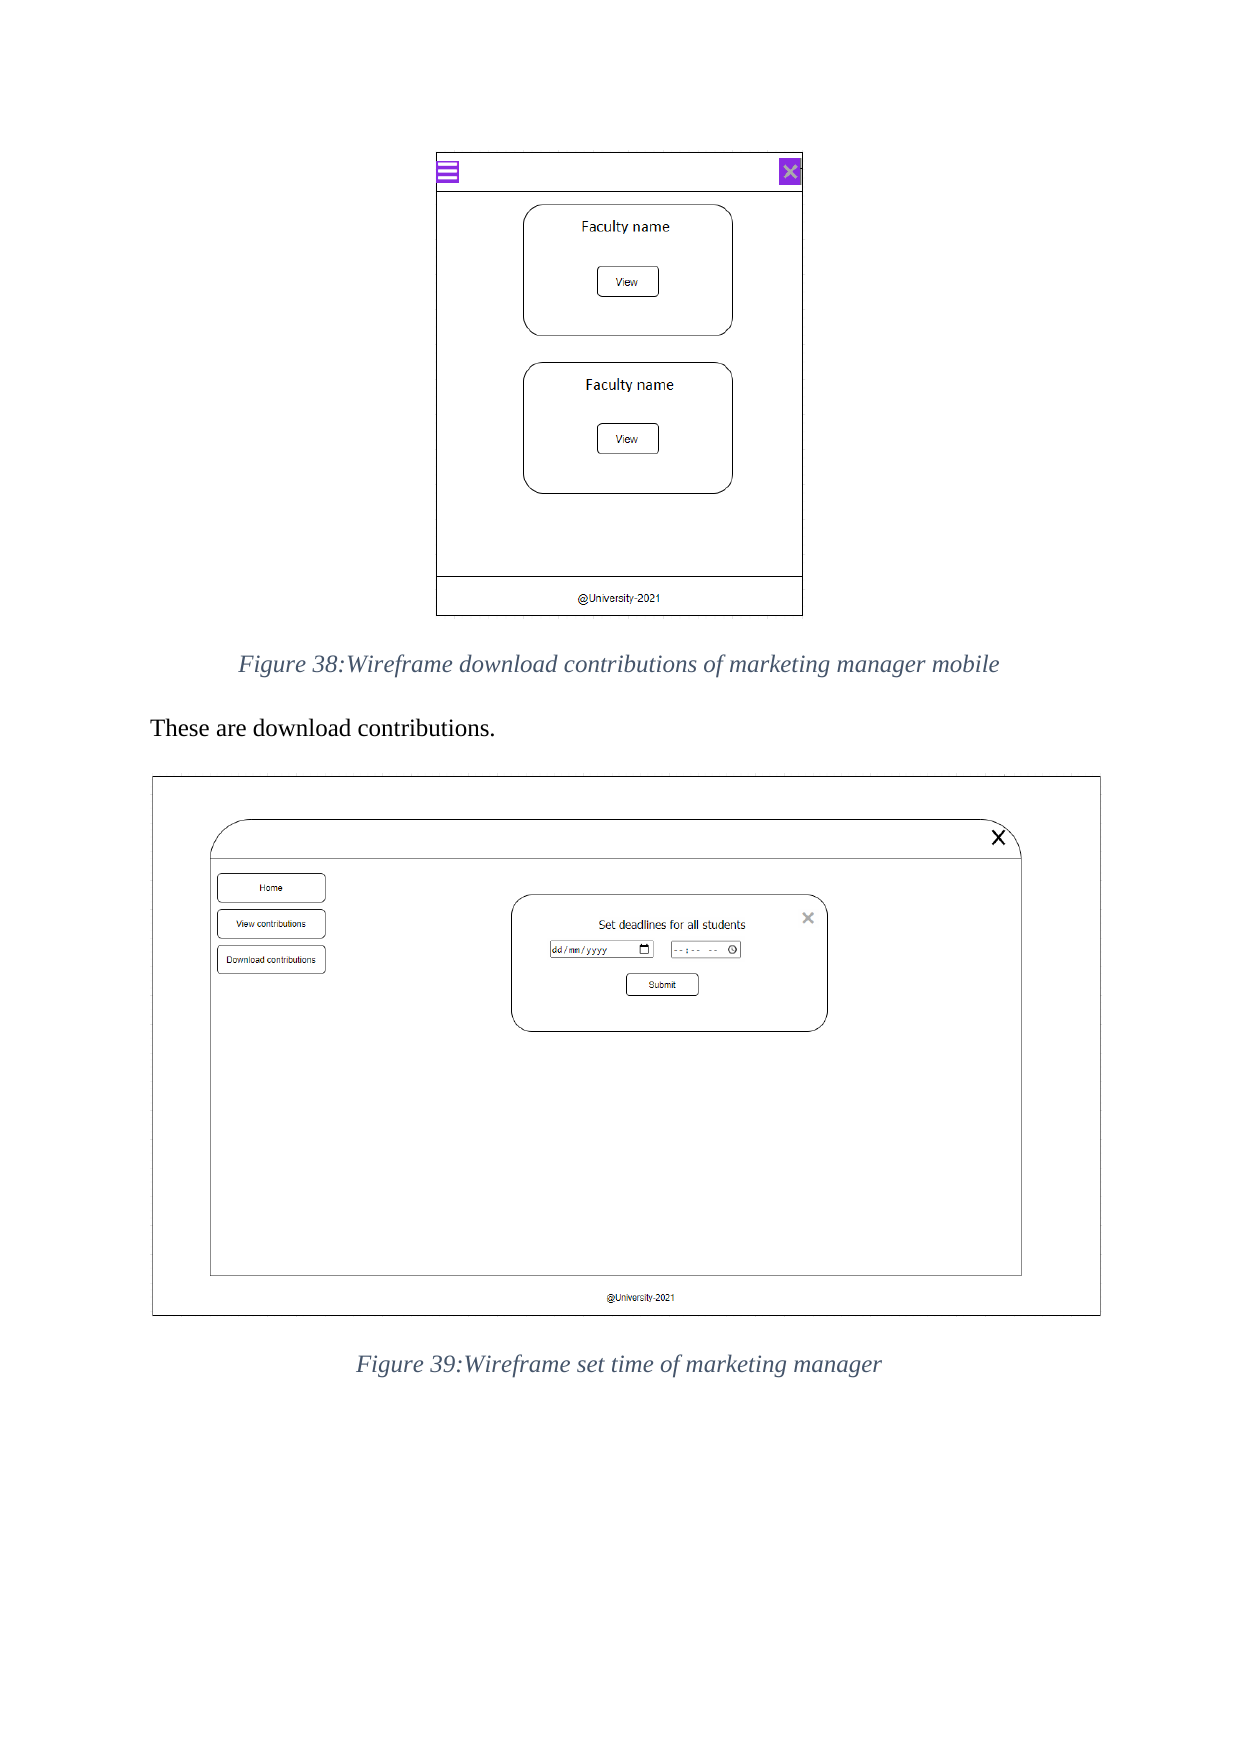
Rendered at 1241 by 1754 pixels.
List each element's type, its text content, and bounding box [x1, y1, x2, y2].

text Figure 39:Wireframe set time of marketing manager [150, 1349, 1090, 1378]
text These are download contributions. [150, 713, 1090, 742]
picture [150, 773, 1103, 1319]
text Figure 38:Wireframe download contributions of marketing manager mobile [150, 649, 1090, 678]
picture [435, 150, 806, 619]
